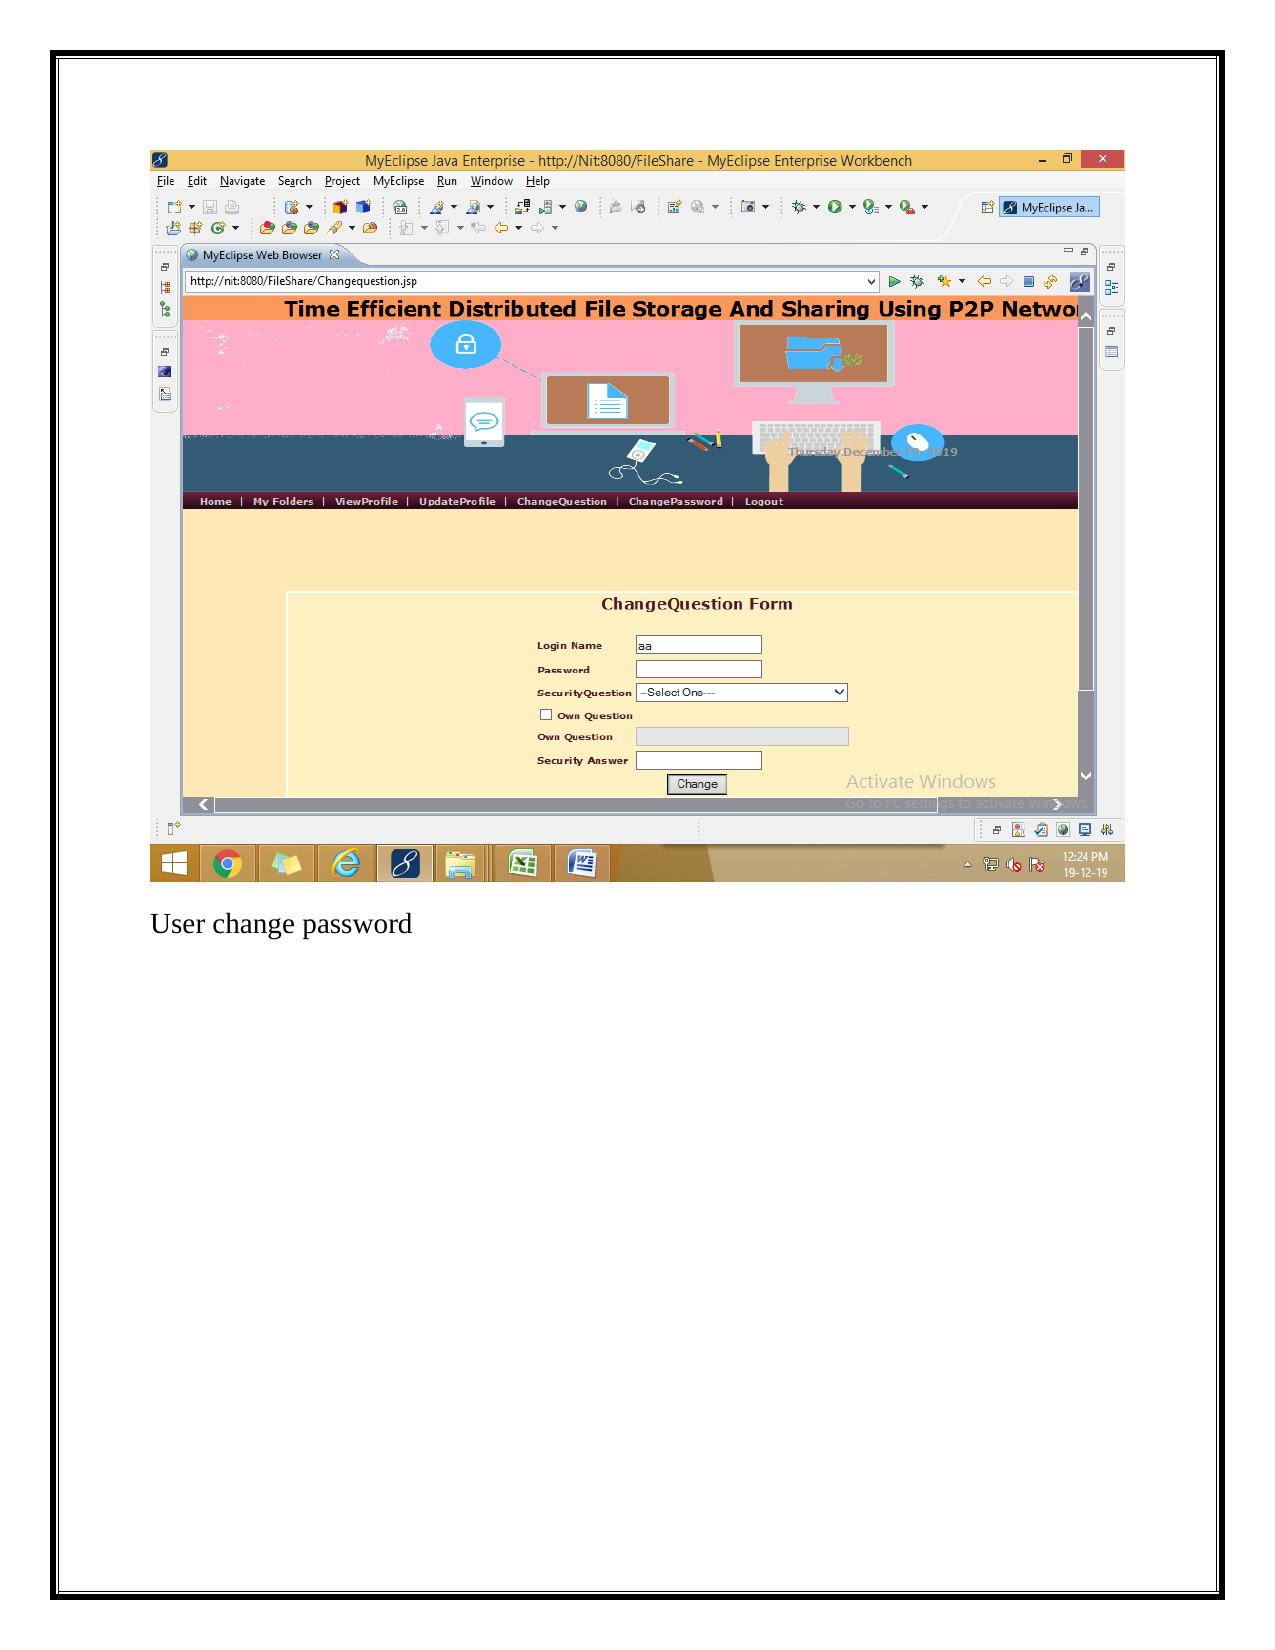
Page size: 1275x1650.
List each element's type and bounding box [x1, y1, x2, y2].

picture [150, 150, 1125, 882]
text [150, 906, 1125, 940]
